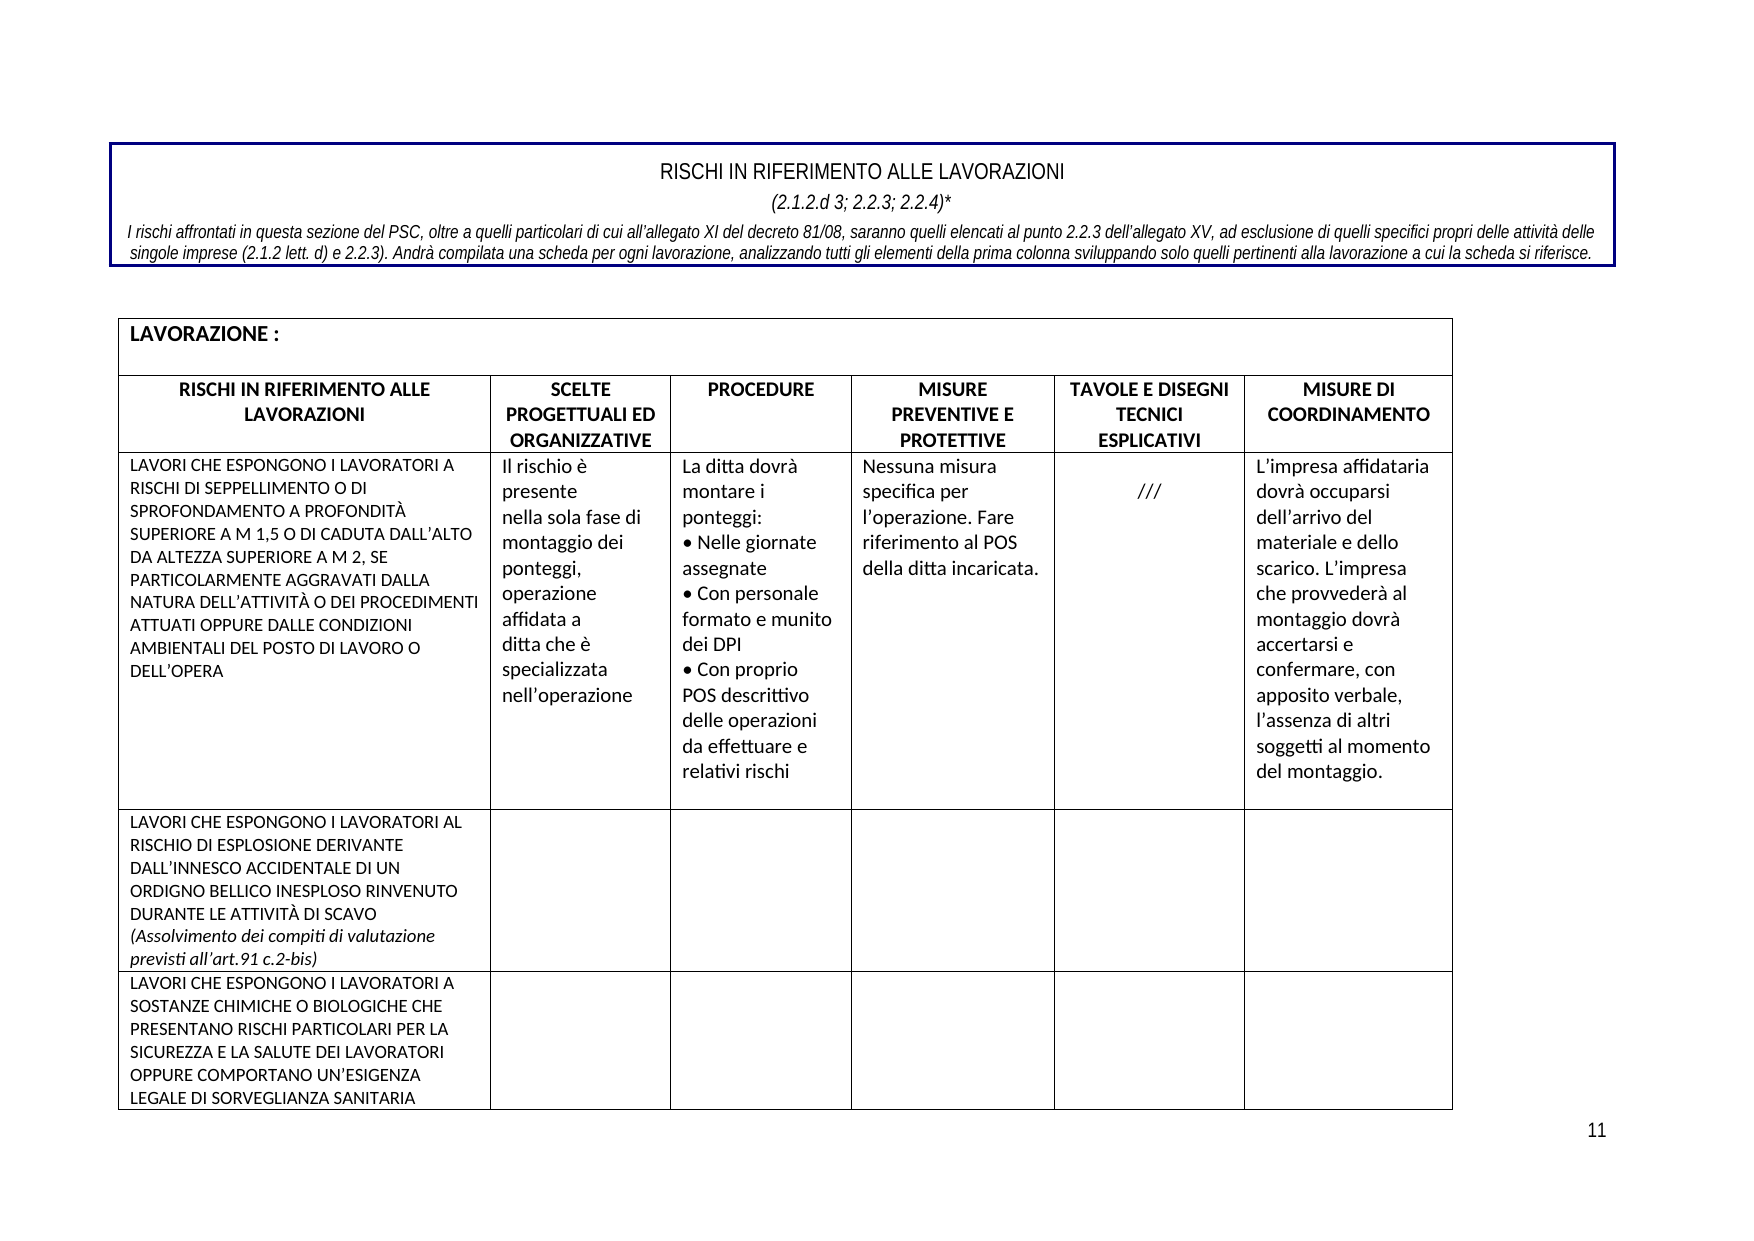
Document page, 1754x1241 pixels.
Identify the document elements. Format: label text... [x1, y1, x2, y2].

table_cell [671, 810, 851, 971]
table_cell [852, 972, 1054, 1109]
table_cell [1245, 810, 1452, 971]
table_cell LAVORI CHE ESPONGONO I LAVORATORI A RISCHI DI SEPPELLIMENTO O DI SPROFONDAMENTO A PROFONDITÀ SUPERIORE A M 1,5 O DI CADUTA DALL’ALTO DA ALTEZZA SUPERIORE A M 2, SE PARTICOLARMENTE AGGRAVATI DALLA NATURA DELL’ATTIVITÀ O DEI PROCEDIMENTI ATTUATI OPPURE DALLE CONDIZIONI AMBIENTALI DEL POSTO DI LAVORO O DELL’OPERA [119, 453, 490, 809]
table_cell [491, 972, 670, 1109]
table_header LAVORAZIONE : [119, 319, 1452, 375]
table_cell LAVORI CHE ESPONGONO I LAVORATORI A SOSTANZE CHIMICHE O BIOLOGICHE CHE PRESENTANO RISCHI PARTICOLARI PER LA SICUREZZA E LA SALUTE DEI LAVORATORI OPPURE COMPORTANO UN’ESIGENZA LEGALE DI SORVEGLIANZA SANITARIA [119, 972, 490, 1109]
table_cell MISURE DI COORDINAMENTO [1245, 376, 1452, 452]
table_cell TAVOLE E DISEGNI TECNICI ESPLICATIVI [1055, 376, 1244, 452]
table_cell [491, 810, 670, 971]
table_cell LAVORI CHE ESPONGONO I LAVORATORI AL RISCHIO DI ESPLOSIONE DERIVANTE DALL’INNESCO ACCIDENTALE DI UN ORDIGNO BELLICO INESPLOSO RINVENUTO DURANTE LE ATTIVITÀ DI SCAVO (Assolvimento dei compiti di valutazione previsti all’art.91 c.2-bis) [119, 810, 490, 971]
table_cell SCELTE PROGETTUALI ED ORGANIZZATIVE [491, 376, 670, 452]
table_cell Nessuna misura specifica per l’operazione. Fare riferimento al POS della ditta incaricata. [852, 453, 1054, 809]
table_cell [852, 810, 1054, 971]
table_cell [1245, 972, 1452, 1109]
table_cell [1055, 810, 1244, 971]
table_cell MISURE PREVENTIVE E PROTETTIVE [852, 376, 1054, 452]
table_cell /// [1055, 453, 1244, 809]
table_header RISCHI IN RIFERIMENTO ALLE LAVORAZIONI (2.1.2.d 3; 2.2.3; 2.2.4)* I rischi affrontati in questa sezione del PSC, oltre a quelli particolari di cui all’allegato XI del decreto 81/08, saranno quelli elencati al punto 2.2.3 dell’allegato XV, ad esclusione di quelli specifici propri delle attività delle singole imprese (2.1.2 lett. d) e 2.2.3). Andrà compilata una scheda per ogni lavorazione, analizzando tutti gli elementi della prima colonna sviluppando solo quelli pertinenti alla lavorazione a cui la scheda si riferisce. [112, 145, 1613, 264]
table_cell [1055, 972, 1244, 1109]
table_cell [671, 972, 851, 1109]
table_cell PROCEDURE [671, 376, 851, 452]
table_cell La ditta dovrà montare i ponteggi: • Nelle giornate assegnate • Con personale formato e munito dei DPI • Con proprio POS descrittivo delle operazioni da effettuare e relativi rischi [671, 453, 851, 809]
table_cell RISCHI IN RIFERIMENTO ALLE LAVORAZIONI [119, 376, 490, 452]
table_cell L’impresa affidataria dovrà occuparsi dell’arrivo del materiale e dello scarico. L’impresa che provvederà al montaggio dovrà accertarsi e confermare, con apposito verbale, l’assenza di altri soggetti al momento del montaggio. [1245, 453, 1452, 809]
table_cell Il rischio è presente nella sola fase di montaggio dei ponteggi, operazione affidata a ditta che è specializzata nell’operazione [491, 453, 670, 809]
